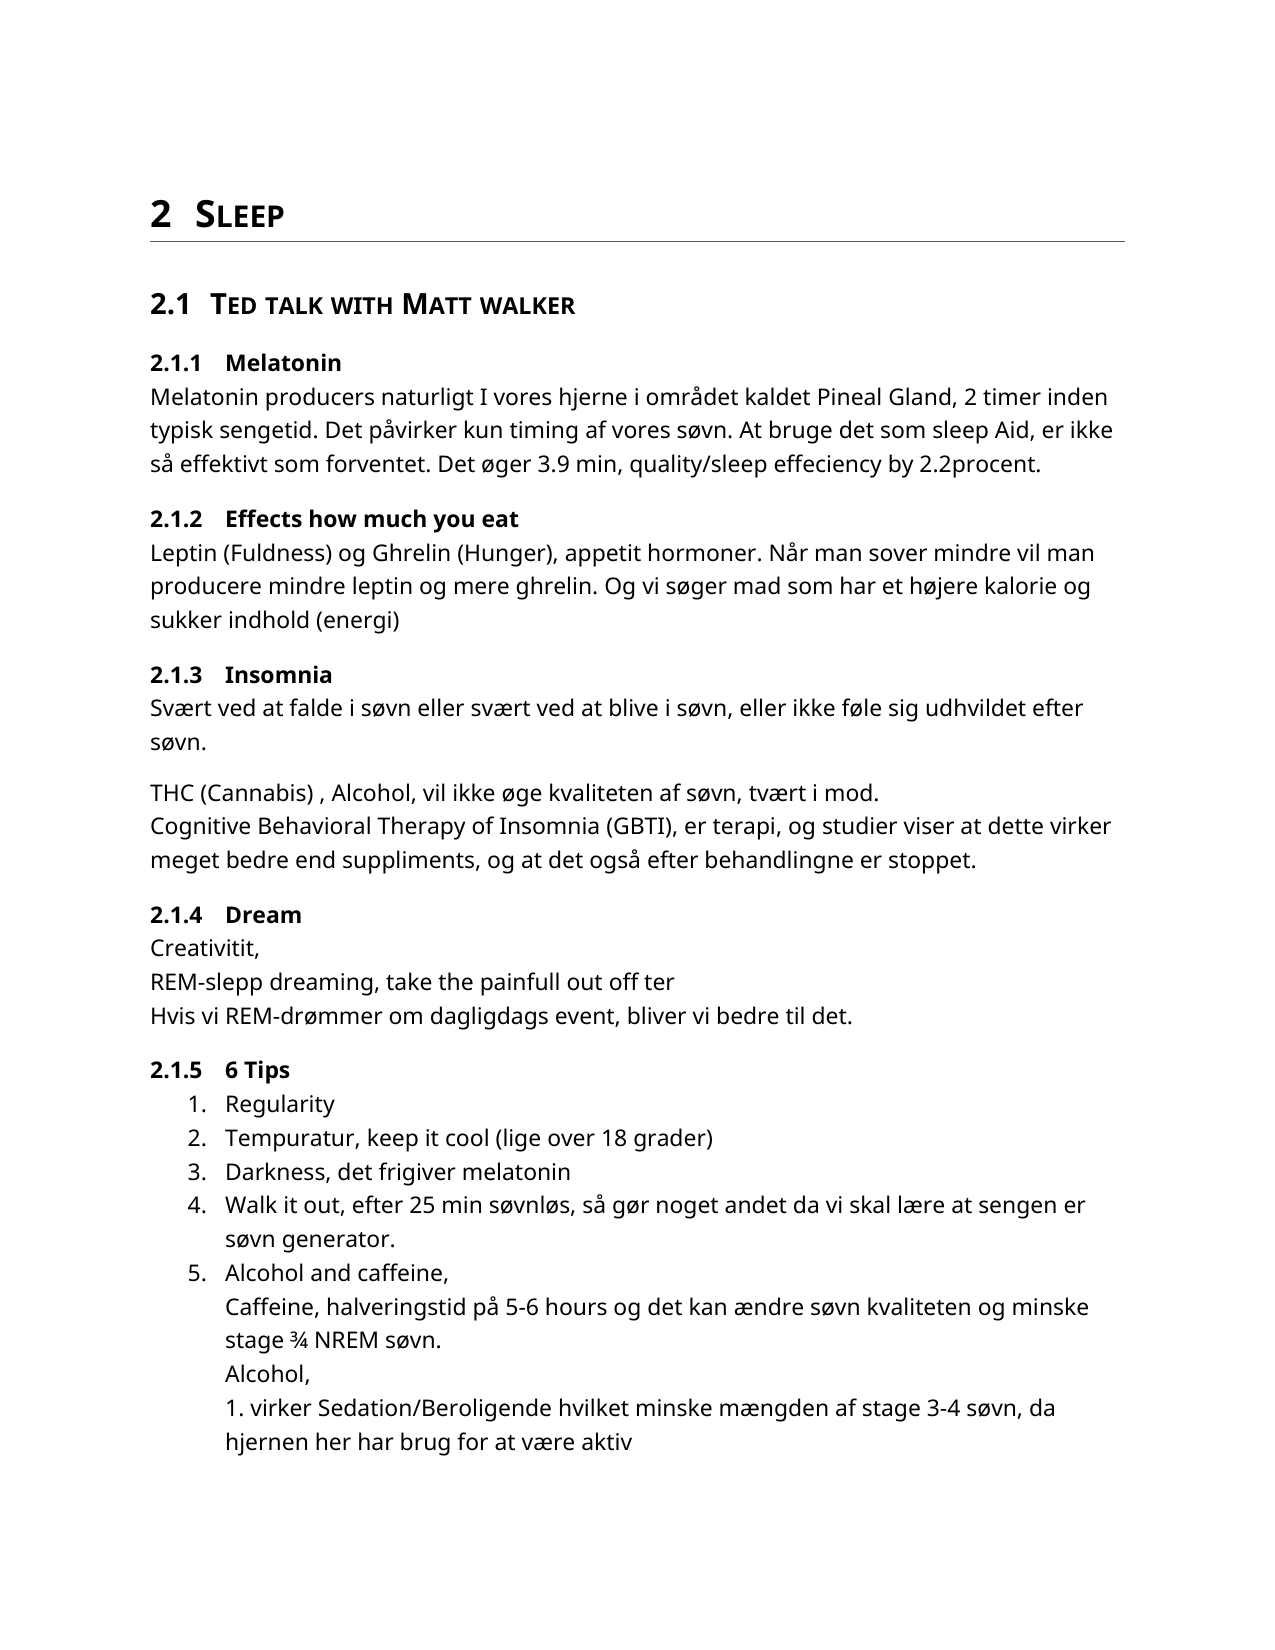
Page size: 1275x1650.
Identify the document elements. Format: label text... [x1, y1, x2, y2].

list Walk it out, efter 25 min søvnløs, så gør noget andet da vi skal lære at sengen er søvn generator. [187, 1189, 1125, 1254]
list Tempuratur, keep it cool (lige over 18 grader) [187, 1122, 1125, 1153]
text Leptin (Fuldness) og Ghrelin (Hunger), appetit hormoner. Når man sover mindre vil man producere mindre leptin og mere ghrelin. Og vi søger mad som har et højere kalorie og sukker indhold (energi) [150, 536, 1125, 635]
subtitle Effects how much you eat [150, 503, 1125, 534]
subtitle Insomnia [150, 658, 1125, 690]
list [187, 1257, 1125, 1457]
text Svært ved at falde i søvn eller svært ved at blive i søvn, eller ikke føle sig udhvildet efter søvn. [150, 692, 1125, 757]
subtitle Melatonin [150, 347, 1125, 378]
text Melatonin producers naturligt I vores hjerne i området kaldet Pineal Gland, 2 timer inden typisk sengetid. Det påvirker kun timing af vores søvn. At bruge det som sleep Aid, er ikke så effektivt som forventet. Det øger 3.9 min, quality/sleep effeciency by 2.2procent. [150, 381, 1125, 479]
subtitle Dream [150, 898, 1125, 930]
text Creativitit, REM-slepp dreaming, take the painfull out off ter Hvis vi REM-drømmer om dagligdags event, bliver vi bedre til det. [150, 932, 1125, 1031]
list Regularity [187, 1088, 1125, 1119]
subtitle Ted talk with Matt walker [150, 283, 1125, 323]
subtitle 6 Tips [150, 1054, 1125, 1086]
subtitle Sleep [150, 187, 1125, 241]
text THC (Cannabis) , Alcohol, vil ikke øge kvaliteten af søvn, tvært i mod. Cognitive Behavioral Therapy of Insomnia (GBTI), er terapi, og studier viser at dette virker meget bedre end suppliments, og at det også efter behandlingne er stoppet. [150, 776, 1125, 875]
list Darkness, det frigiver melatonin [187, 1156, 1125, 1187]
